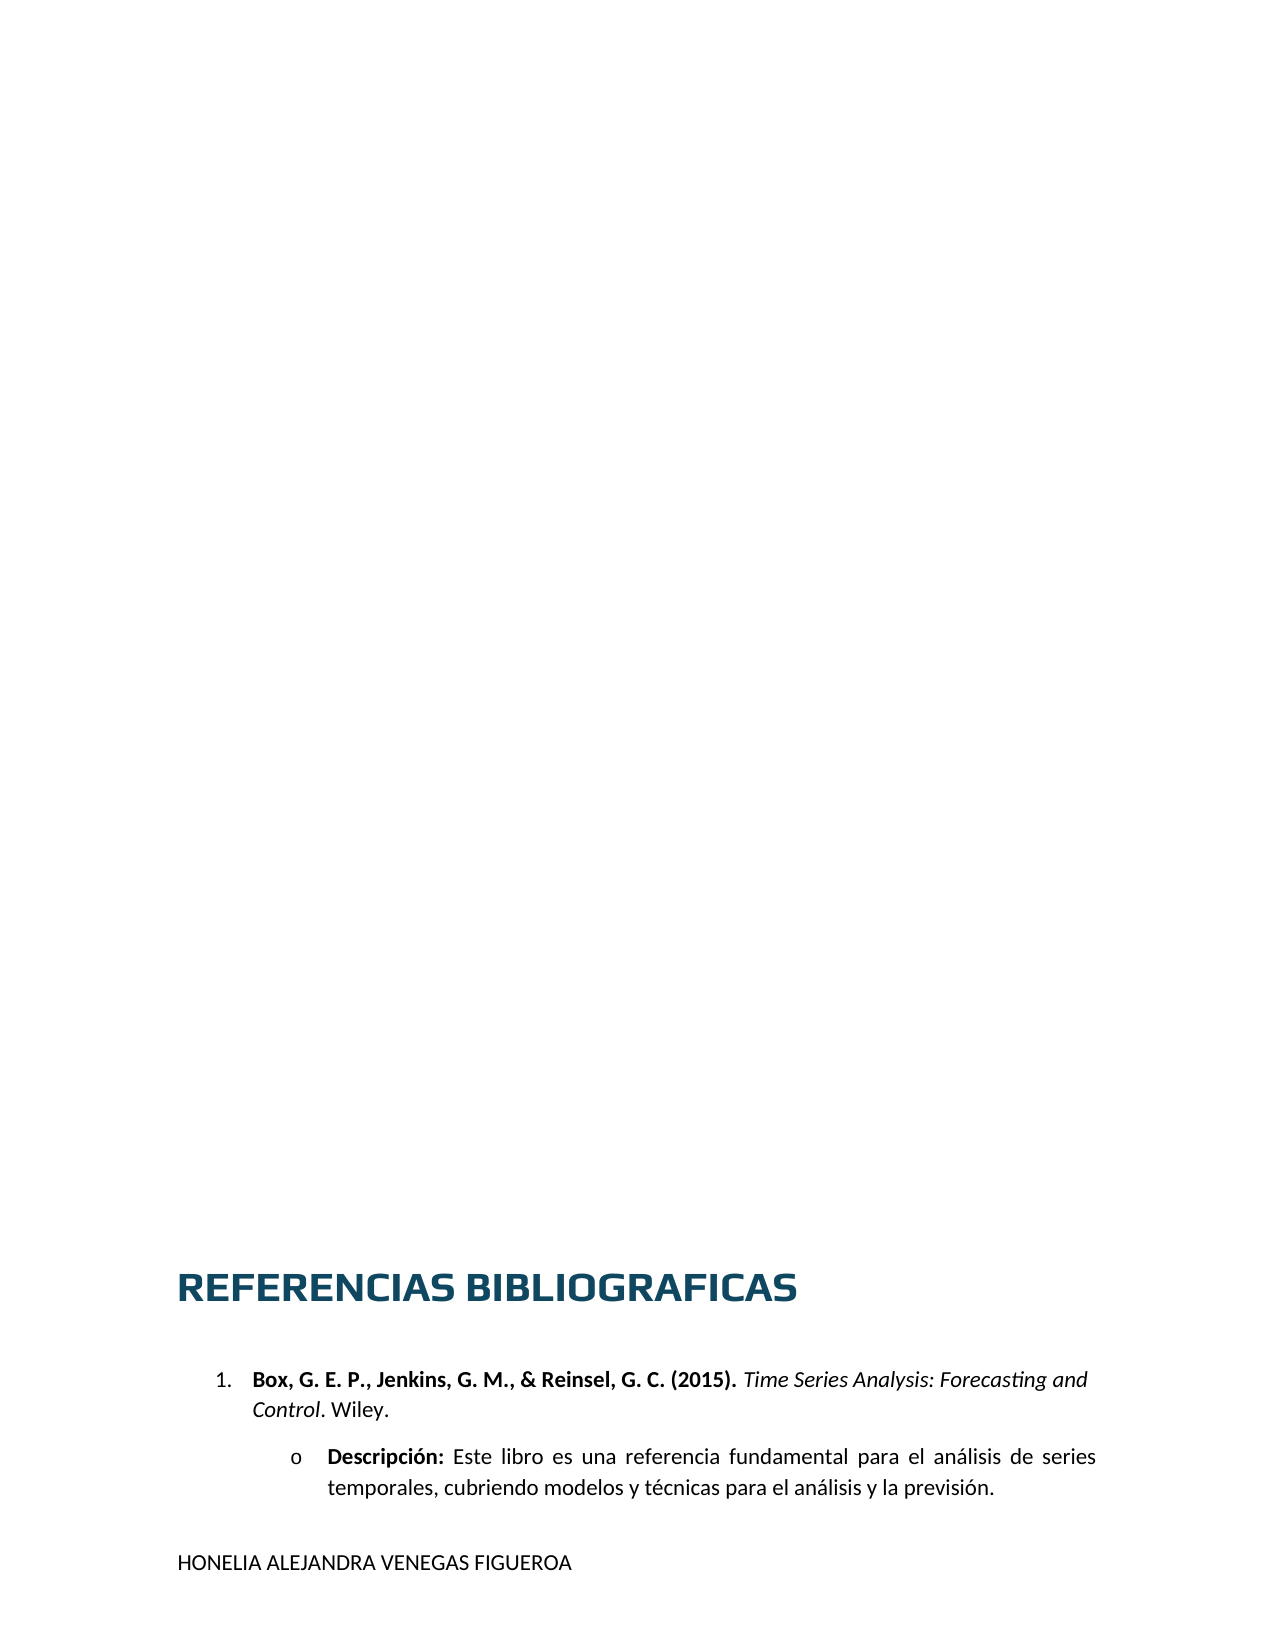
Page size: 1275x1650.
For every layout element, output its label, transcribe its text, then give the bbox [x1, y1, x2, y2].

subtitle REFERENCIAS BIBLIOGRAFICAS [177, 1262, 1097, 1310]
list Descripción: Este libro es una referencia fundamental para el análisis de series temporales, cubriendo modelos y técnicas para el análisis y la previsión. [290, 1442, 1098, 1502]
list Box, G. E. P., Jenkins, G. M., & Reinsel, G. C. (2015). Time Series Analysis: Forecasting and Control. Wiley. [215, 1365, 1098, 1423]
